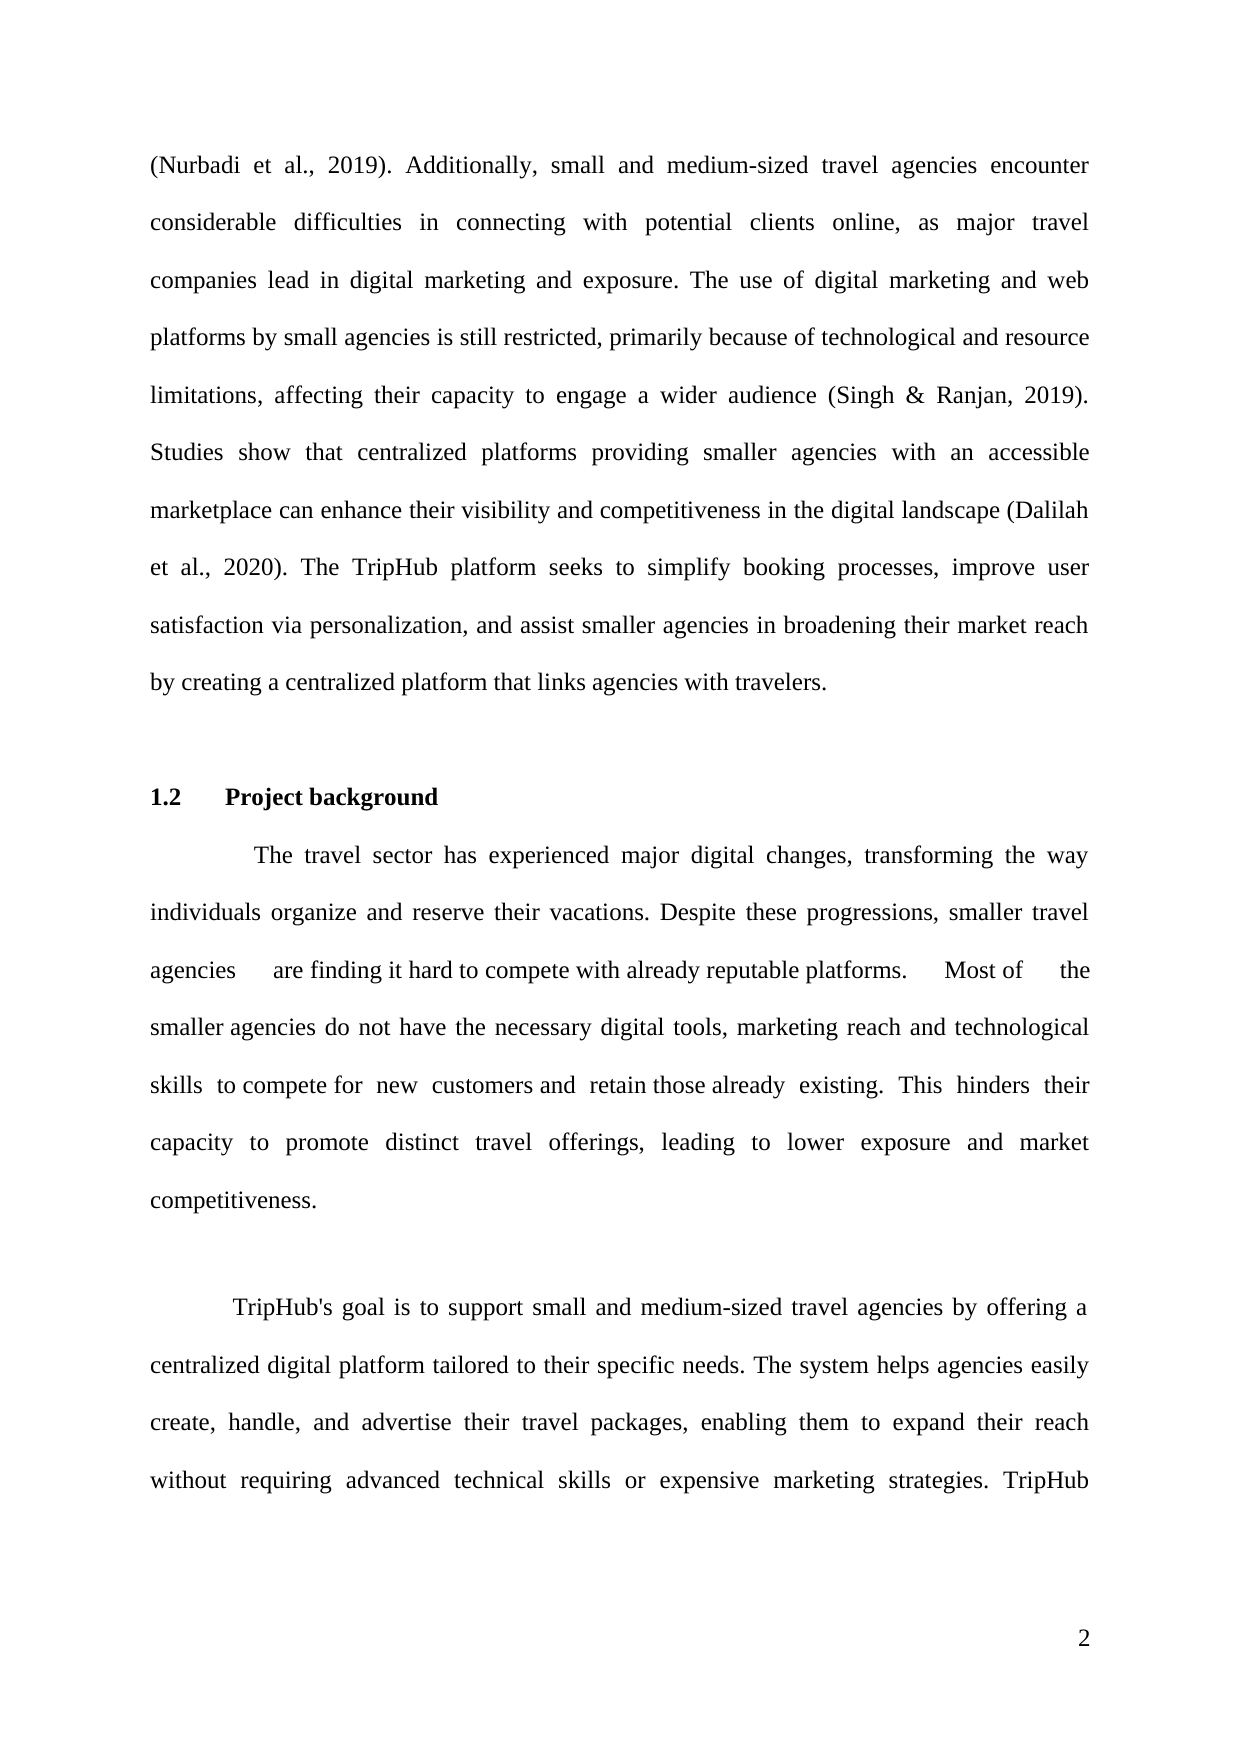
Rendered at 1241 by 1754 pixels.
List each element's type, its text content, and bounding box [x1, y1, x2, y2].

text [150, 150, 1090, 696]
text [150, 1292, 1090, 1494]
subtitle Project background [150, 782, 1090, 811]
text The travel sector has experienced major digital changes, transforming the way individuals organize and reserve their vacations. Despite these progressions, smaller travel agencies are finding it hard to compete with already reputable platforms. Most of the smaller agencies do not have the necessary digital tools, marketing reach and technological skills to compete for new customers and retain those already existing. This hinders their capacity to promote distinct travel offerings, leading to lower exposure and market competitiveness. [150, 840, 1090, 1214]
